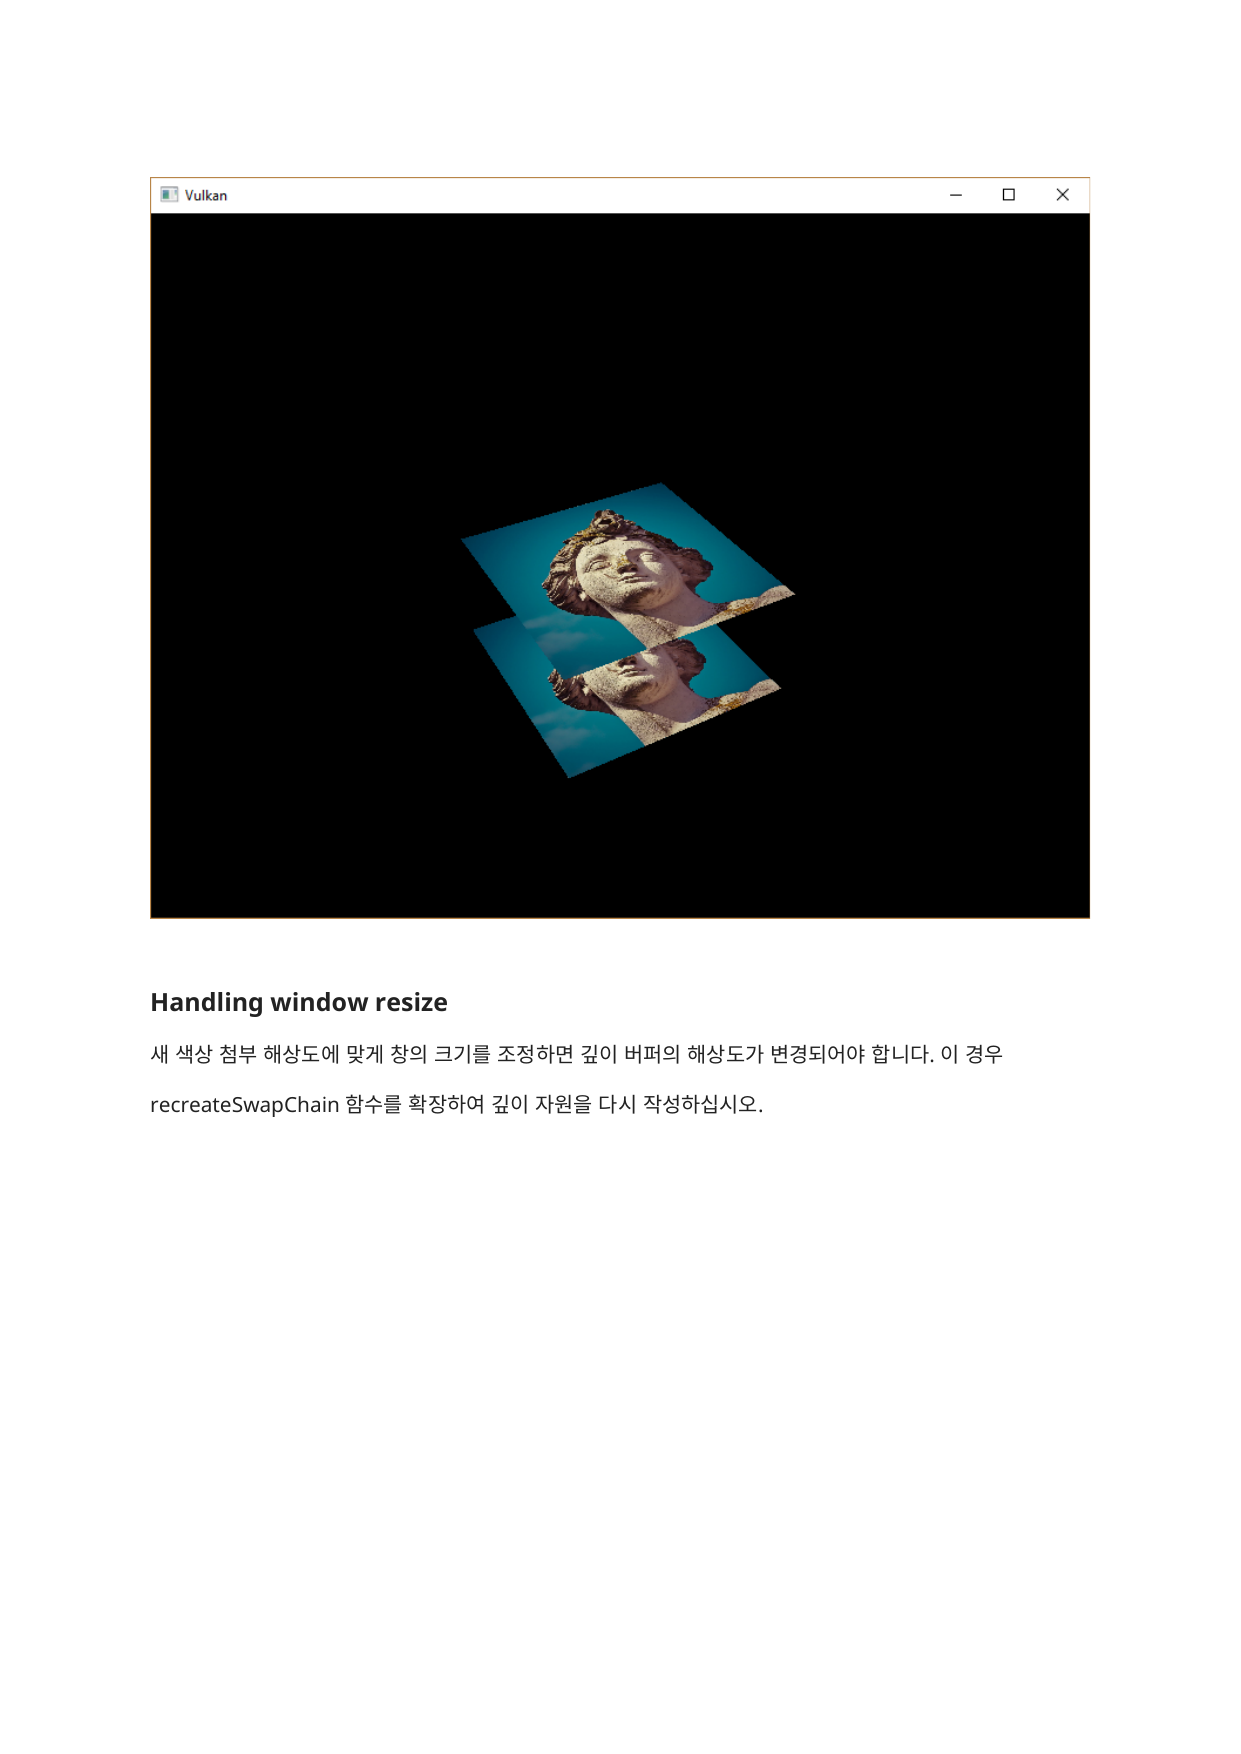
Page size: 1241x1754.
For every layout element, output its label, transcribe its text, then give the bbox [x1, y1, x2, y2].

text 새 색상 첨부 해상도에 맞게 창의 크기를 조정하면 깊이 버퍼의 해상도가 변경되어야 합니다. 이 경우 recreateSwapChain 함수를 확장하여 깊이 자원을 다시 작성하십시오. [150, 1018, 1090, 1118]
picture [150, 177, 1091, 919]
text Handling window resize [150, 968, 1090, 1018]
